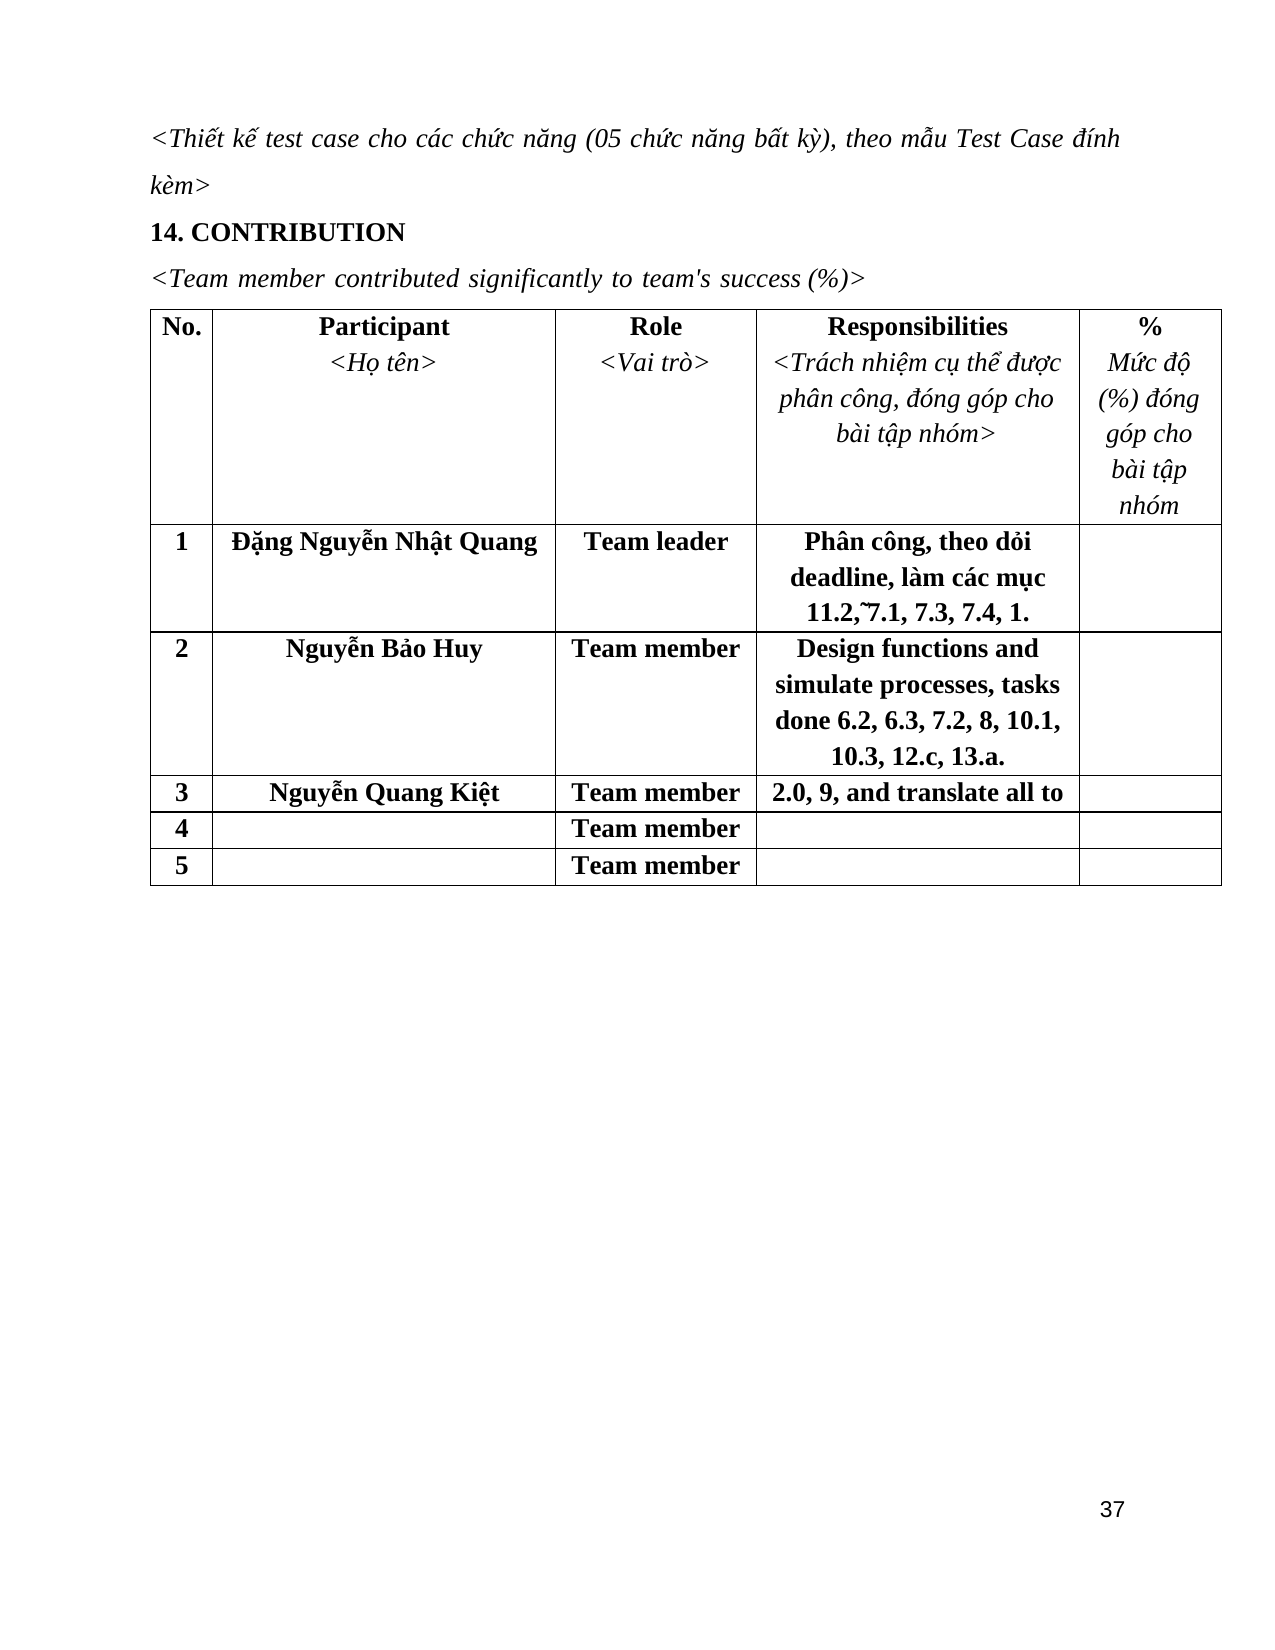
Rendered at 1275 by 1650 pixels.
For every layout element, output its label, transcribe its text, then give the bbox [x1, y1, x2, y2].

table_cell [1080, 776, 1221, 811]
table_cell Team member [556, 849, 756, 885]
table_header Role <Vai trò> [556, 310, 756, 524]
table_cell [757, 849, 1079, 885]
table_header Participant <Họ tên> [213, 310, 555, 524]
table_header No. [151, 310, 212, 524]
table_cell Team leader [556, 525, 756, 631]
table_header Responsibilities <Trách nhiệm cụ thể được phân công, đóng góp cho bài tập nhóm> [757, 310, 1079, 524]
table_cell 3 [151, 776, 212, 811]
table_cell [1080, 633, 1221, 775]
table_cell [213, 849, 555, 885]
table_cell 5 [151, 849, 212, 885]
table_cell [1080, 813, 1221, 848]
table_cell Nguyễn Quang Kiệt [213, 776, 555, 811]
table_cell Nguyễn Bảo Huy [213, 633, 555, 775]
table_cell 2 [151, 633, 212, 775]
table_header % Mức độ (%) đóng góp cho bài tập nhóm [1080, 310, 1221, 524]
table_cell Team member [556, 776, 756, 811]
text 14. CONTRIBUTION [150, 216, 1125, 247]
table_cell Team member [556, 633, 756, 775]
table_cell [1080, 849, 1221, 885]
table_cell [213, 813, 555, 848]
table_cell Team member [556, 813, 756, 848]
table_cell Design functions and simulate processes, tasks done 6.2, 6.3, 7.2, 8, 10.1, 10.3, 12.c, 13.a. [757, 633, 1079, 775]
table_cell 1 [151, 525, 212, 631]
text <Team member contributed significantly to team's success (%)> [150, 263, 1125, 294]
table_cell Đặng Nguyễn Nhật Quang [213, 525, 555, 631]
table_cell [757, 813, 1079, 848]
text <Thiết kế test case cho các chức năng (05 chức năng bất kỳ), theo mẫu Test Case đính kèm> [150, 123, 1125, 200]
table_cell 4 [151, 813, 212, 848]
table_cell [1080, 525, 1221, 631]
table_cell 2.0, 9, and translate all to [757, 776, 1079, 811]
table_cell Phân công, theo dỏi deadline, làm các mục 11.2,̃ 7.1, 7.3, 7.4, 1. [757, 525, 1079, 631]
